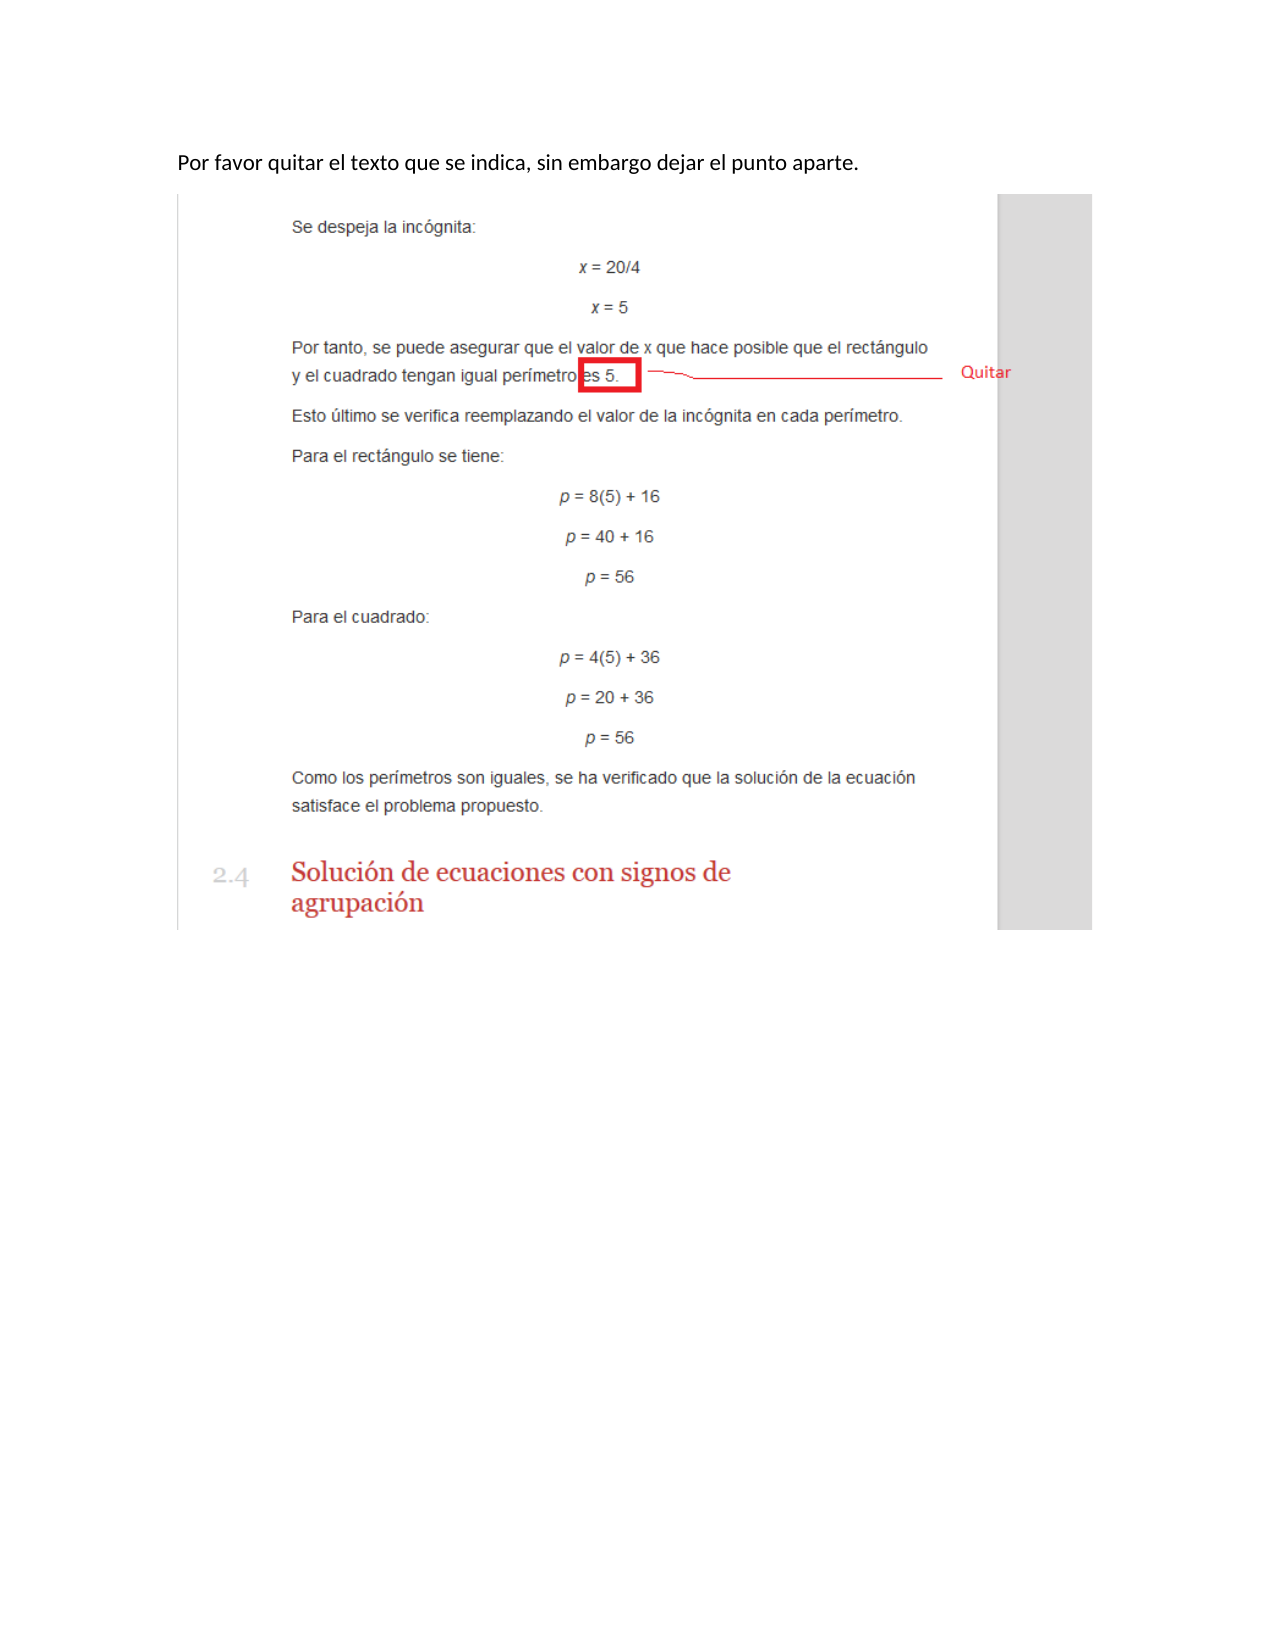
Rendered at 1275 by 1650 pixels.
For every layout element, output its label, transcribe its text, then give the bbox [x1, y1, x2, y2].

picture [177, 194, 1093, 930]
text Por favor quitar el texto que se indica, sin embargo dejar el punto aparte. [177, 148, 1098, 176]
